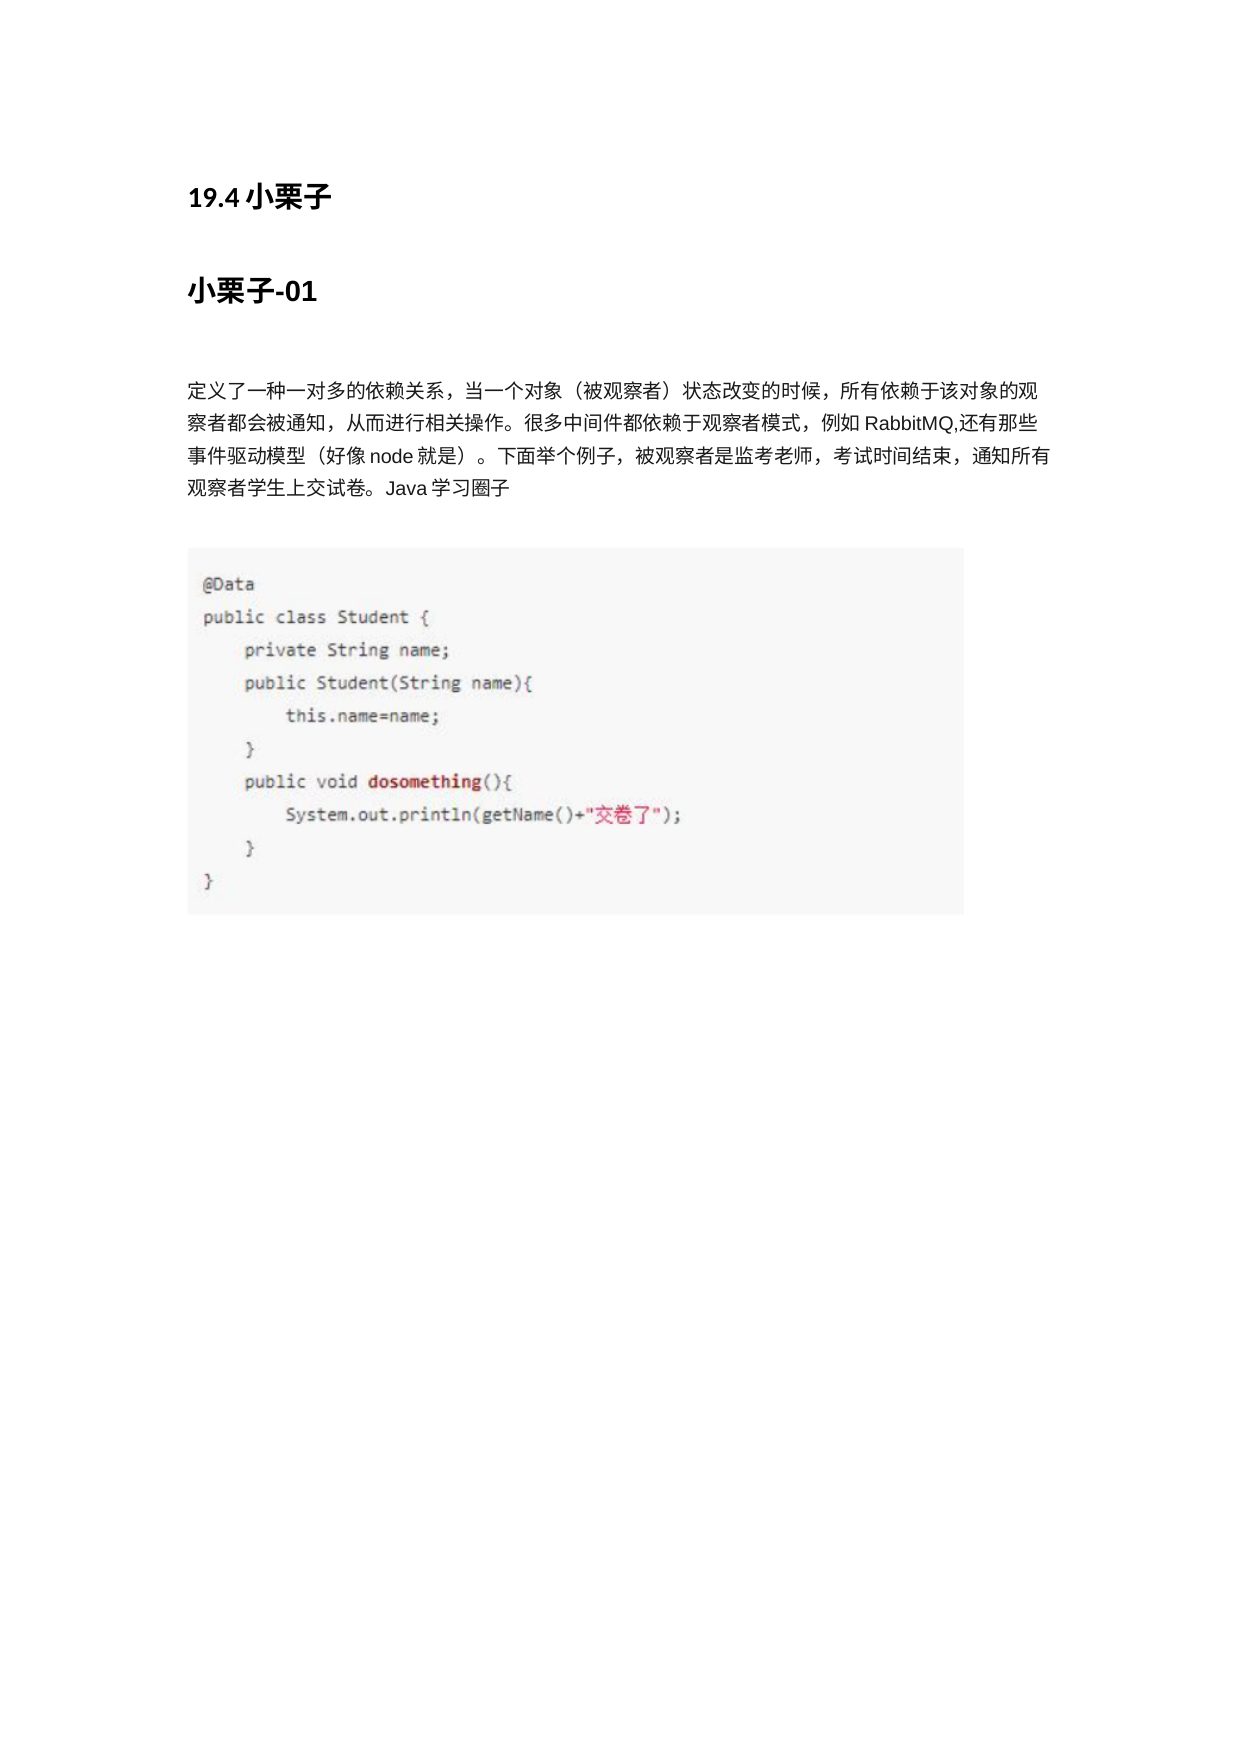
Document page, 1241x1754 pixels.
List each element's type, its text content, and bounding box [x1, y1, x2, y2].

subtitle 小栗子-01 [187, 256, 1053, 321]
picture [187, 543, 964, 918]
text 定义了一种一对多的依赖关系，当一个对象（被观察者）状态改变的时候，所有依赖于该对象的观察者都会被通知，从而进行相关操作。很多中间件都依赖于观察者模式，例如RabbitMQ,还有那些事件驱动模型（好像node就是）。下面举个例子，被观察者是监考老师，考试时间结束，通知所有观察者学生上交试卷。Java学习圈子 [187, 374, 1053, 504]
subtitle 19.4小栗子 [187, 162, 1053, 227]
